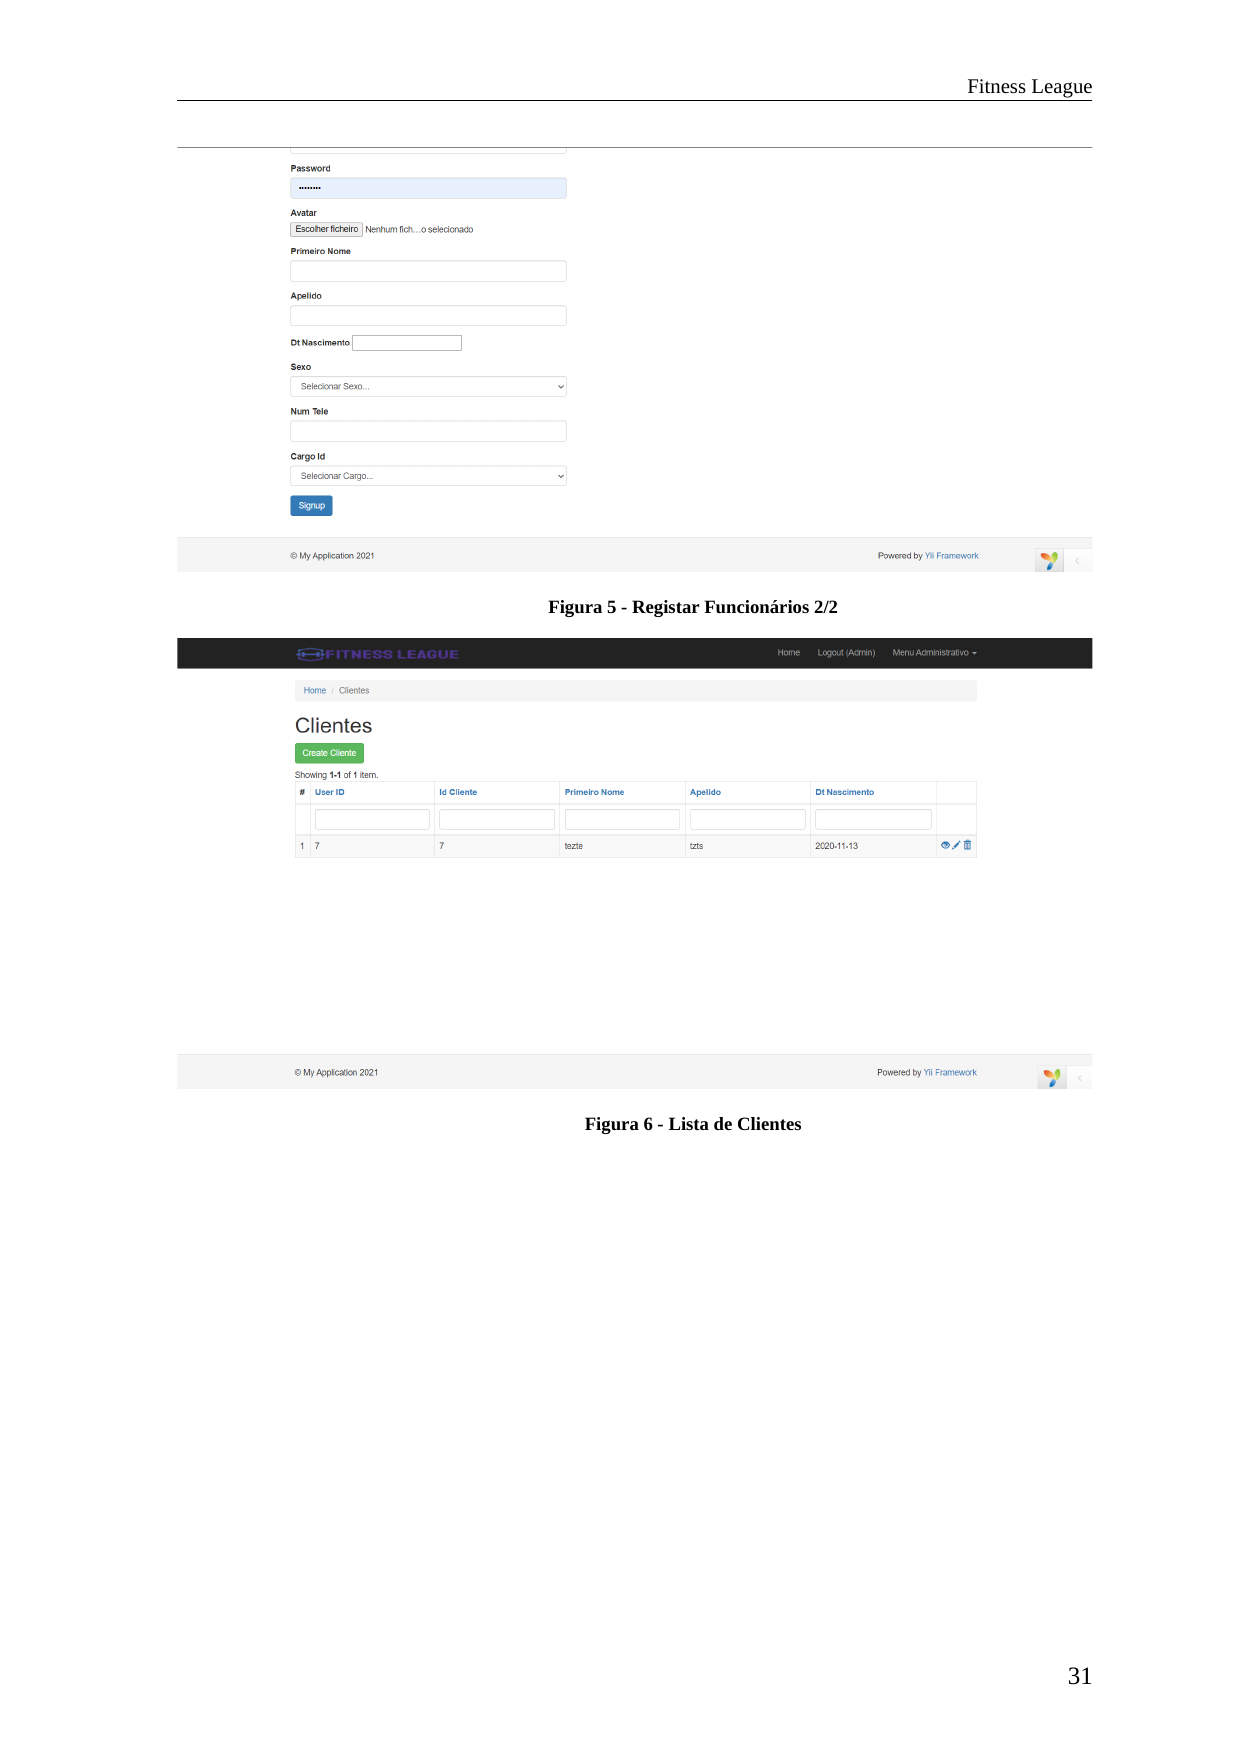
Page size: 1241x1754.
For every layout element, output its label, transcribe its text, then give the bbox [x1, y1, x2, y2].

picture [177, 147, 1093, 572]
picture [177, 638, 1093, 1089]
